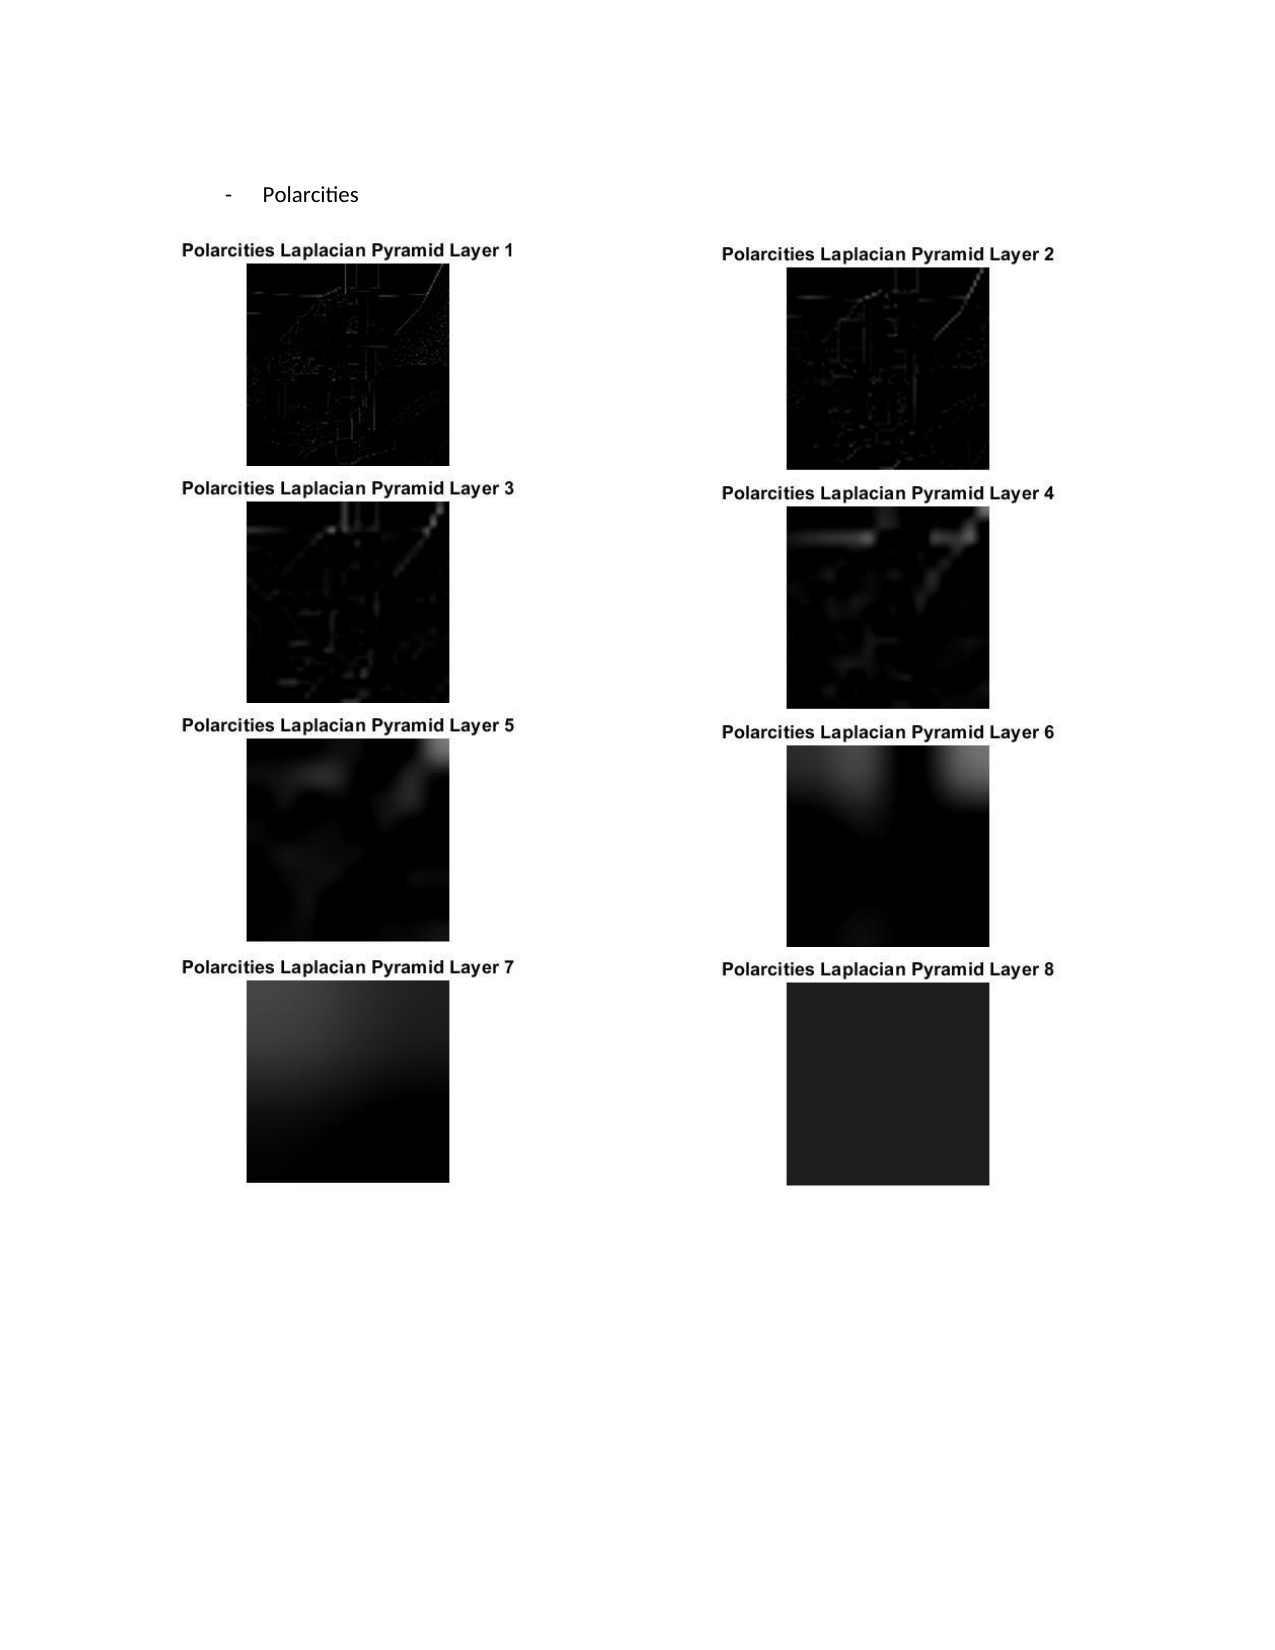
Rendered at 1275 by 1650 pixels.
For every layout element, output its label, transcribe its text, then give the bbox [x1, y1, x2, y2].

picture [131, 228, 567, 1284]
picture [671, 232, 1107, 1287]
list Polarcities [225, 180, 1125, 208]
